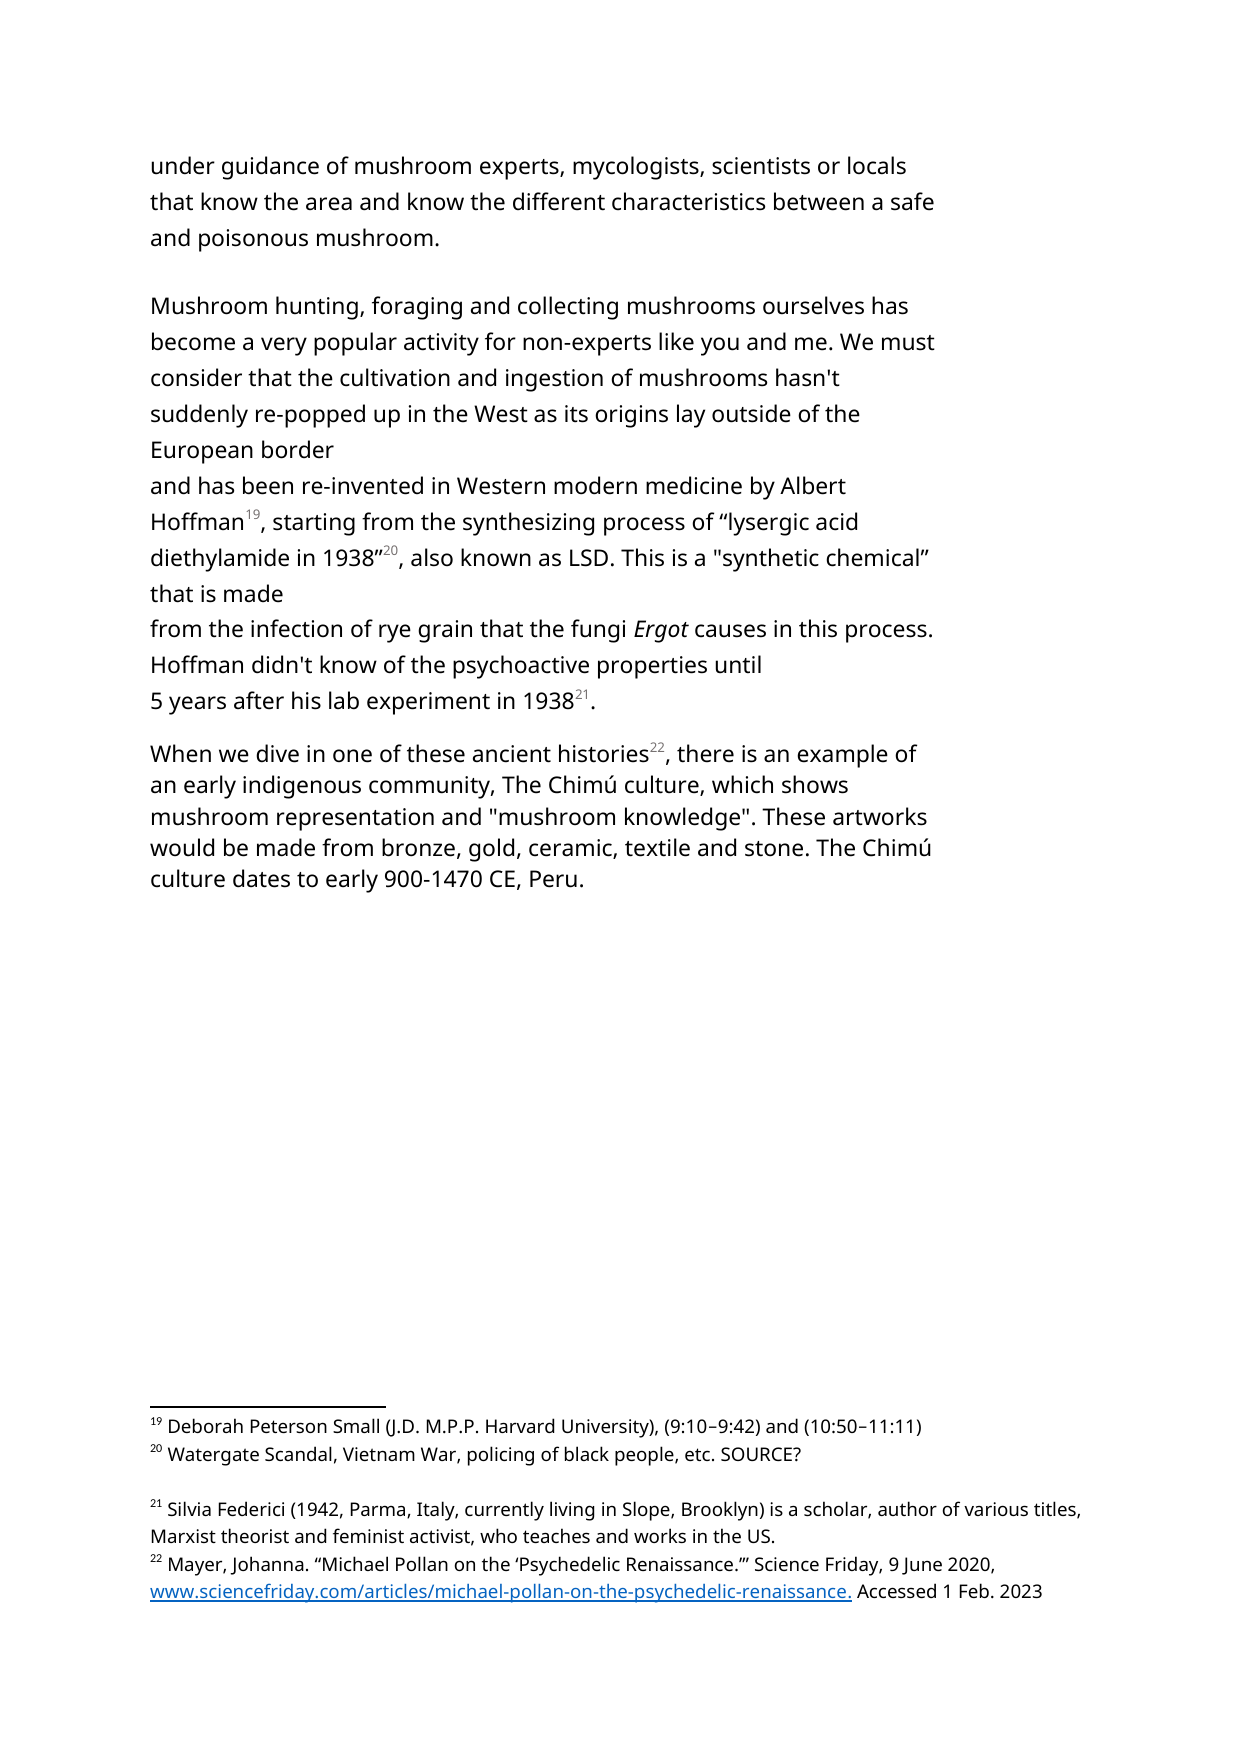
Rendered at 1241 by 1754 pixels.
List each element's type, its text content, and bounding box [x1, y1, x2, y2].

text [150, 150, 940, 717]
text When we dive in one of these ancient histories, there is an example of an early indigenous community, The Chimú culture, which shows mushroom representation and "mushroom knowledge". These artworks would be made from bronze, gold, ceramic, textile and stone. The Chimú culture dates to early 900-1470 CE, Peru. [150, 738, 940, 922]
